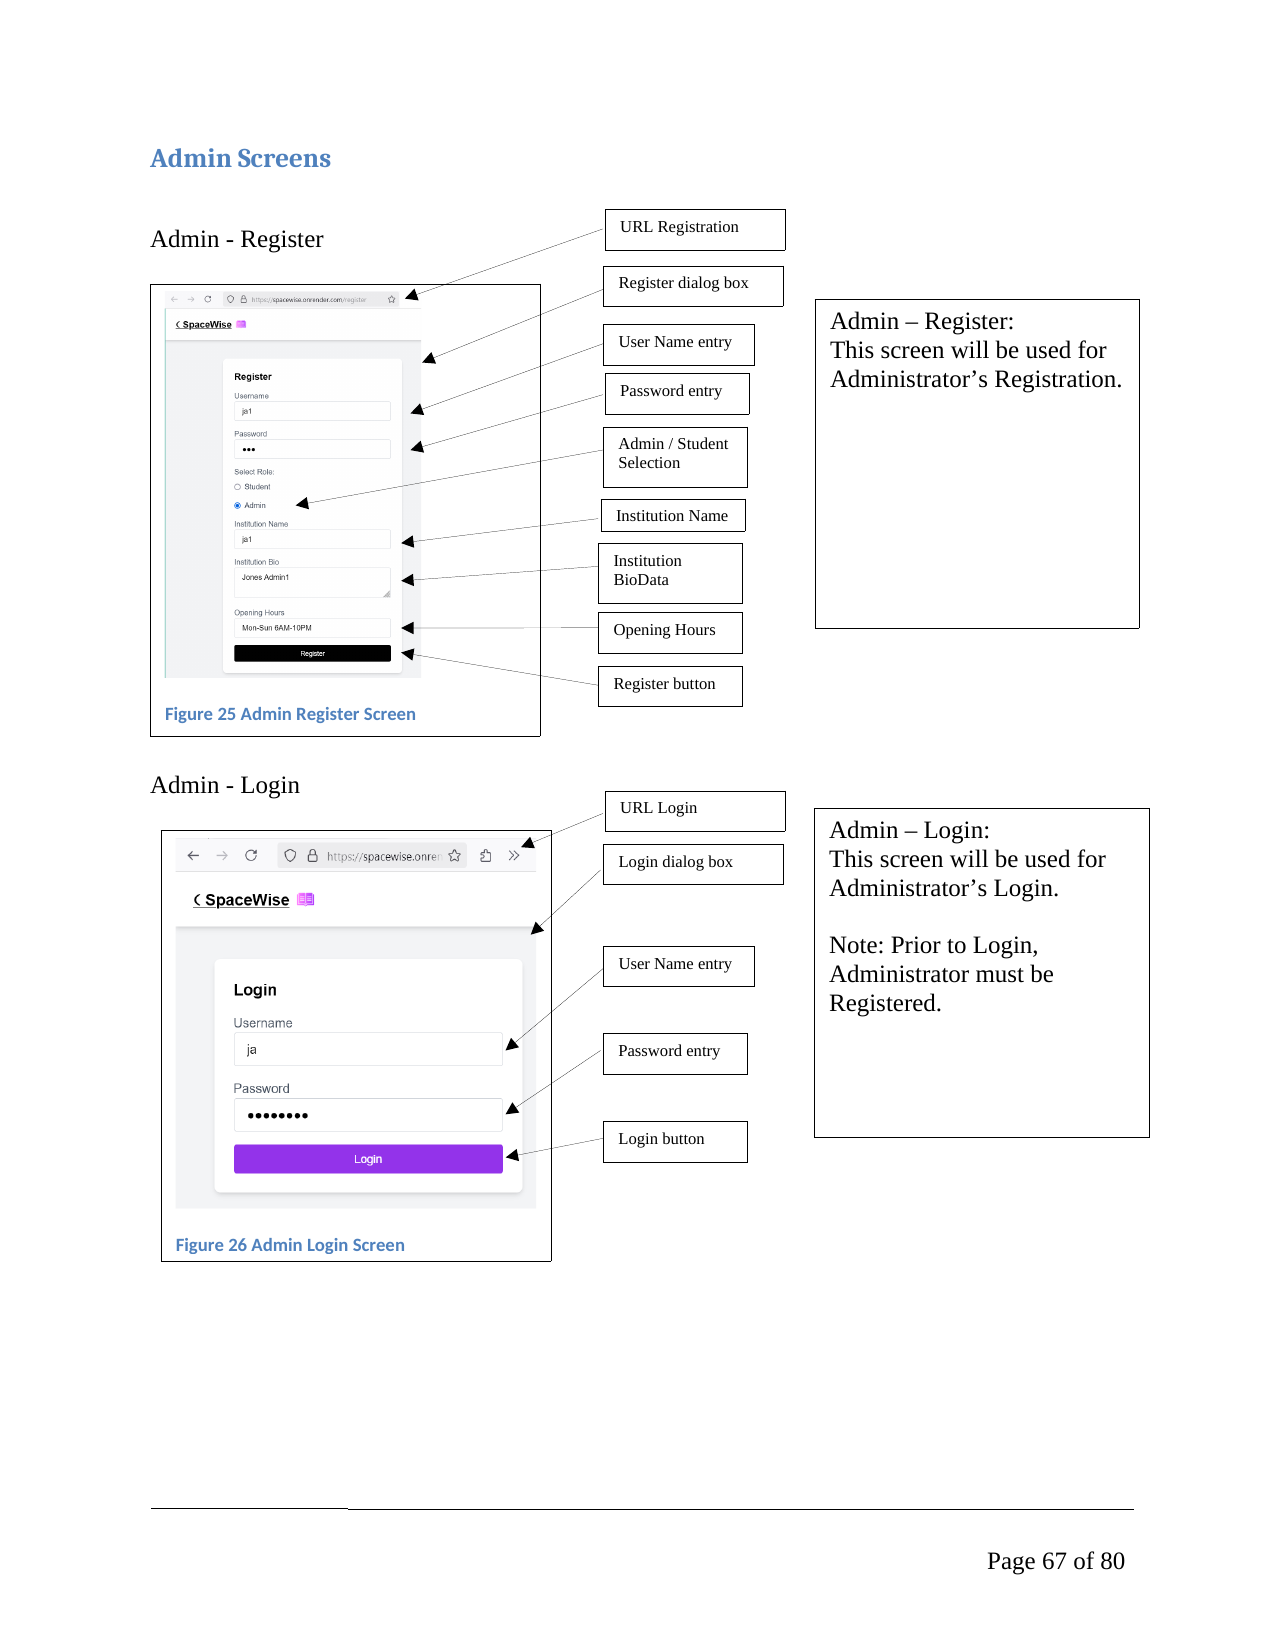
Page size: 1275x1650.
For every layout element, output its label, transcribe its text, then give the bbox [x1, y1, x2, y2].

picture [175, 838, 537, 1209]
picture [164, 291, 422, 678]
text Admin - Register [150, 224, 1125, 253]
subtitle Admin Screens [150, 143, 1125, 174]
text Admin - Login [150, 770, 1125, 799]
